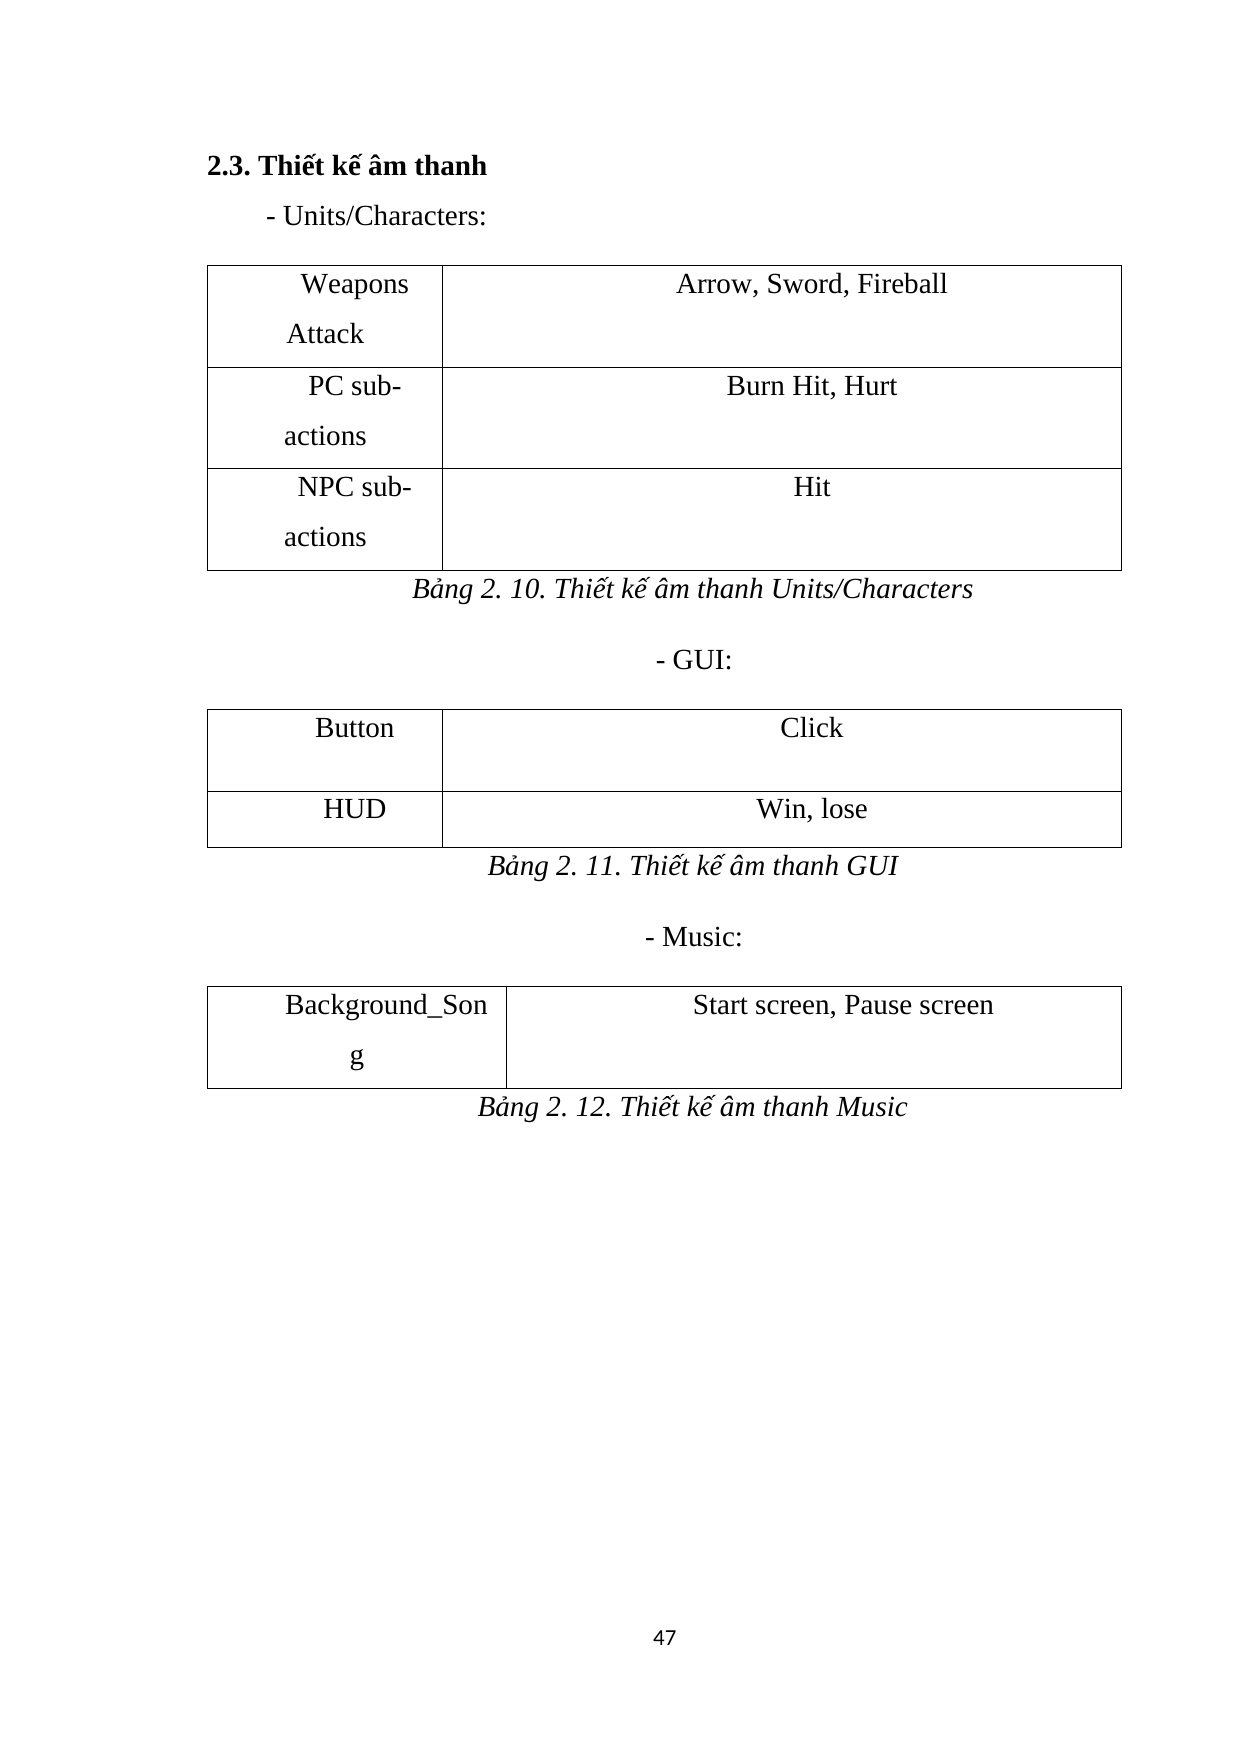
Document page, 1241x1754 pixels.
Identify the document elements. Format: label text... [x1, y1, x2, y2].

table_cell NPC sub- actions [208, 469, 442, 570]
table_header Background_Song [208, 987, 506, 1088]
table_header Weapons Attack [208, 266, 442, 367]
table_cell Win, lose [443, 792, 1121, 847]
text - Units/Characters: [207, 198, 1122, 232]
subtitle 2.3. Thiết kế âm thanh [207, 148, 1122, 181]
text - GUI: [207, 642, 1122, 675]
table_cell HUD [208, 792, 442, 847]
table_cell Hit [443, 469, 1121, 570]
text Bảng 2. 12. Thiết kế âm thanh Music [207, 1089, 1122, 1122]
table_header Start screen, Pause screen [507, 987, 1121, 1088]
table_cell PC sub- actions [208, 368, 442, 468]
text Bảng 2. 11. Thiết kế âm thanh GUI [207, 848, 1122, 882]
text - Music: [207, 919, 1122, 953]
table_header Arrow, Sword, Fireball [443, 266, 1121, 367]
table_header Click [443, 710, 1121, 791]
table_cell Burn Hit, Hurt [443, 368, 1121, 468]
text Bảng 2. 10. Thiết kế âm thanh Units/Characters [207, 571, 1122, 604]
table_header Button [208, 710, 442, 791]
